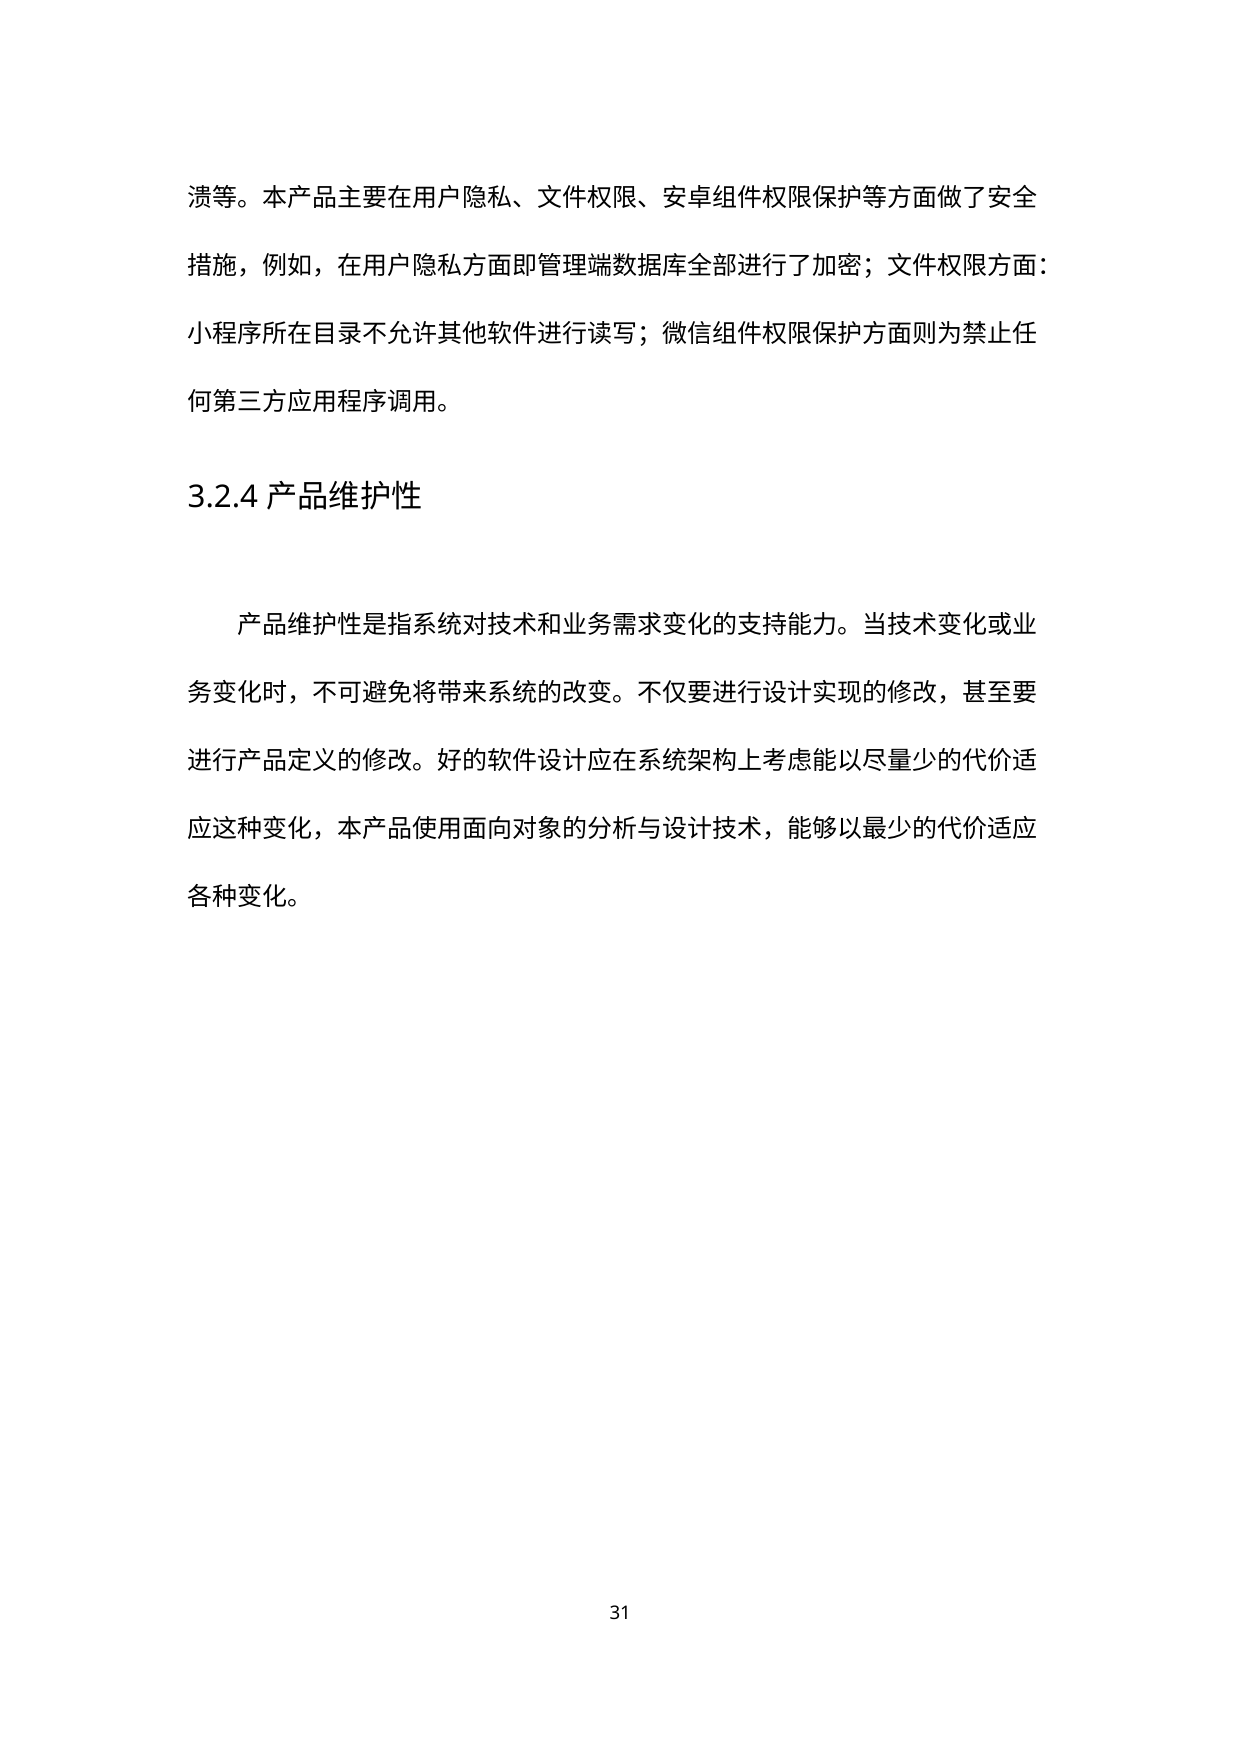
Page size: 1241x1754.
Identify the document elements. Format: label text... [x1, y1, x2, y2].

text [187, 162, 1053, 433]
text 产品维护性是指系统对技术和业务需求变化的支持能力。当技术变化或业务变化时，不可避免将带来系统的改变。不仅要进行设计实现的修改，甚至要进行产品定义的修改。好的软件设计应在系统架构上考虑能以尽量少的代价适应这种变化，本产品使用面向对象的分析与设计技术，能够以最少的代价适应各种变化。 [187, 588, 1053, 928]
subtitle 3.2.4 产品维护性 [187, 460, 1053, 528]
